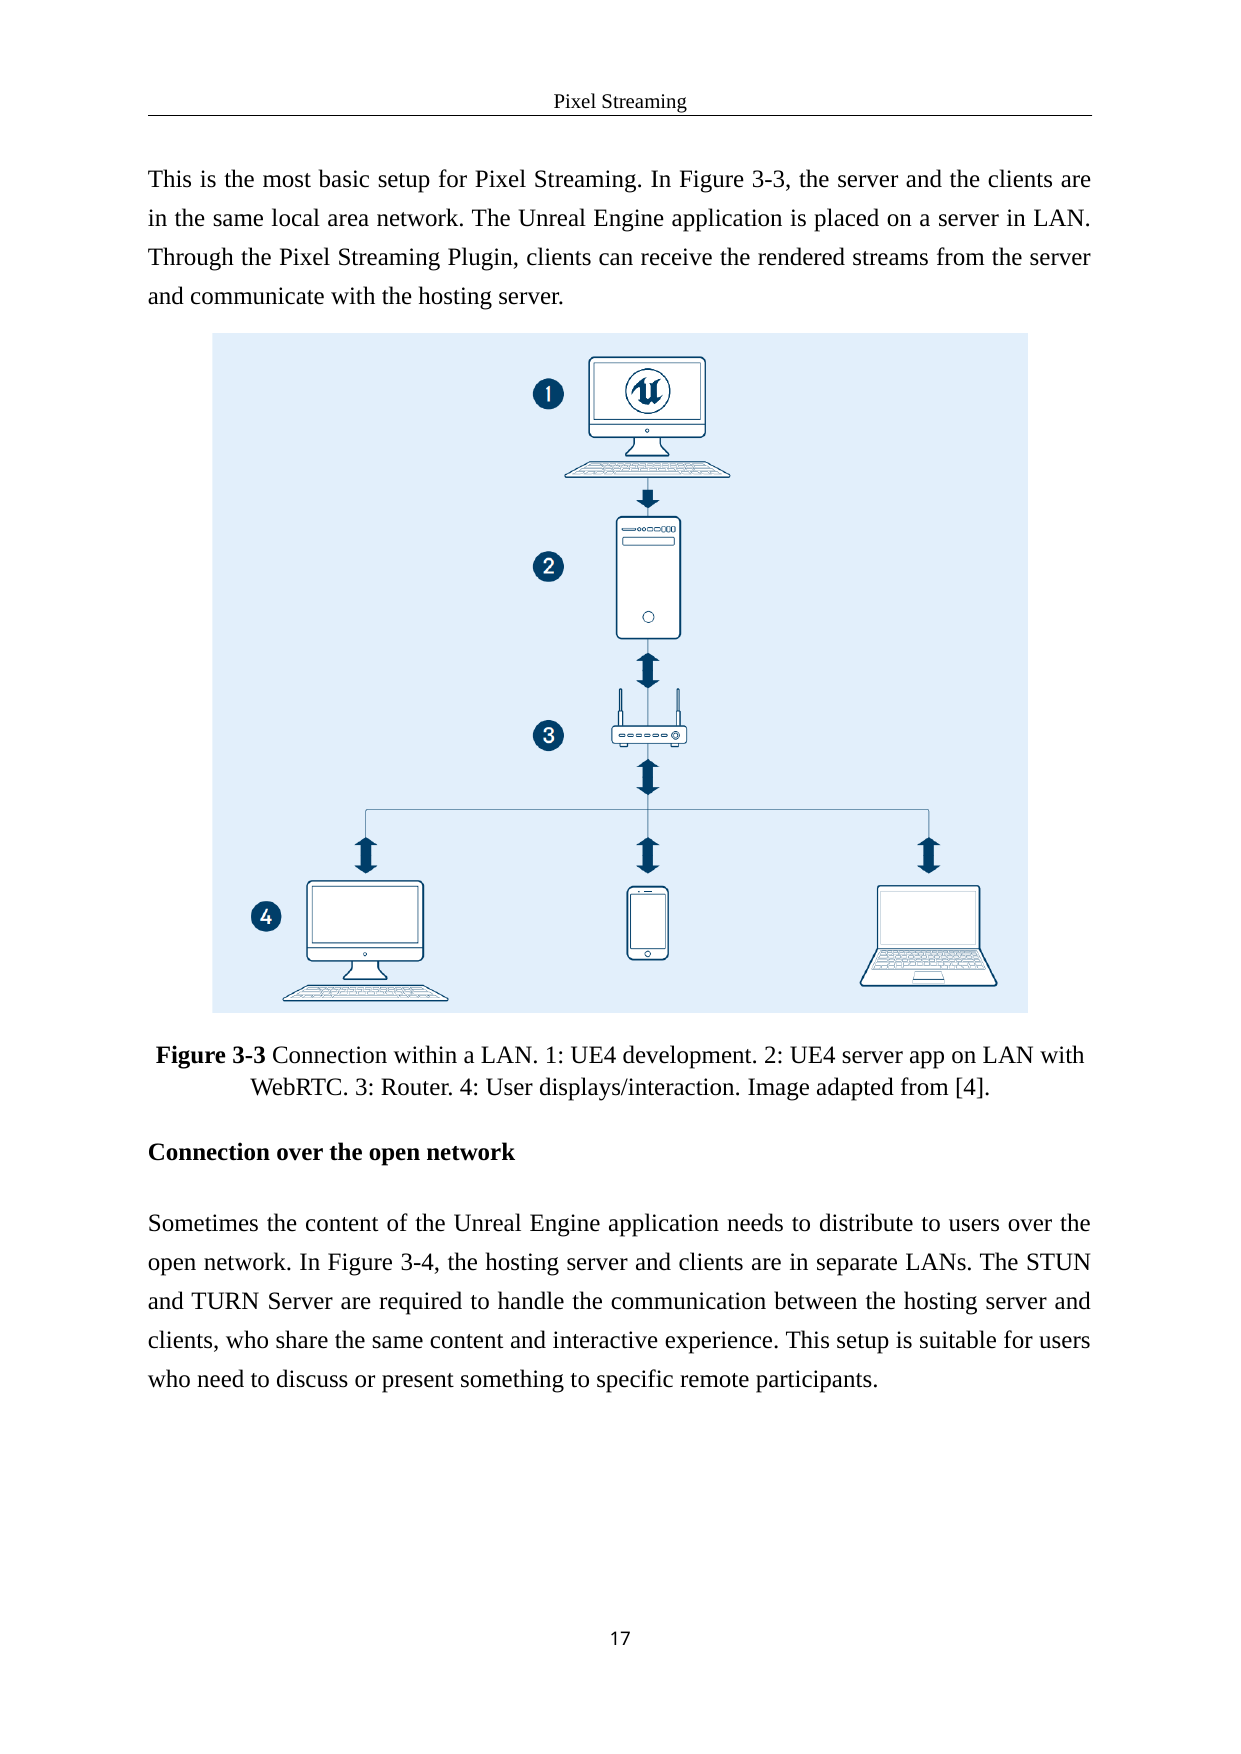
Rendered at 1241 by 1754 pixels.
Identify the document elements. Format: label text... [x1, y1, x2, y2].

text Sometimes the content of the Unreal Engine application needs to distribute to users over the open network. In Figure 3-4, the hosting server and clients are in separate LANs. The STUN and TURN Server are required to handle the communication between the hosting server and clients, who share the same content and interactive experience. This setup is suitable for users who need to discuss or present something to specific remote participants. [148, 1206, 1092, 1394]
text This is the most basic setup for Pixel Streaming. In Figure 3-3, the server and the clients are in the same local area network. The Unreal Engine application is placed on a server in LAN. Through the Pixel Streaming Plugin, clients can receive the rendered streams from the server and communicate with the hosting server. [148, 162, 1092, 311]
text Figure 3-3 Connection within a LAN. 1: UE4 development. 2: UE4 server app on LAN with WebRTC. 3: Router. 4: User displays/interaction. Image adapted from [4]. [148, 1038, 1092, 1103]
picture [212, 333, 1028, 1013]
text Connection over the open network [148, 1136, 1092, 1168]
